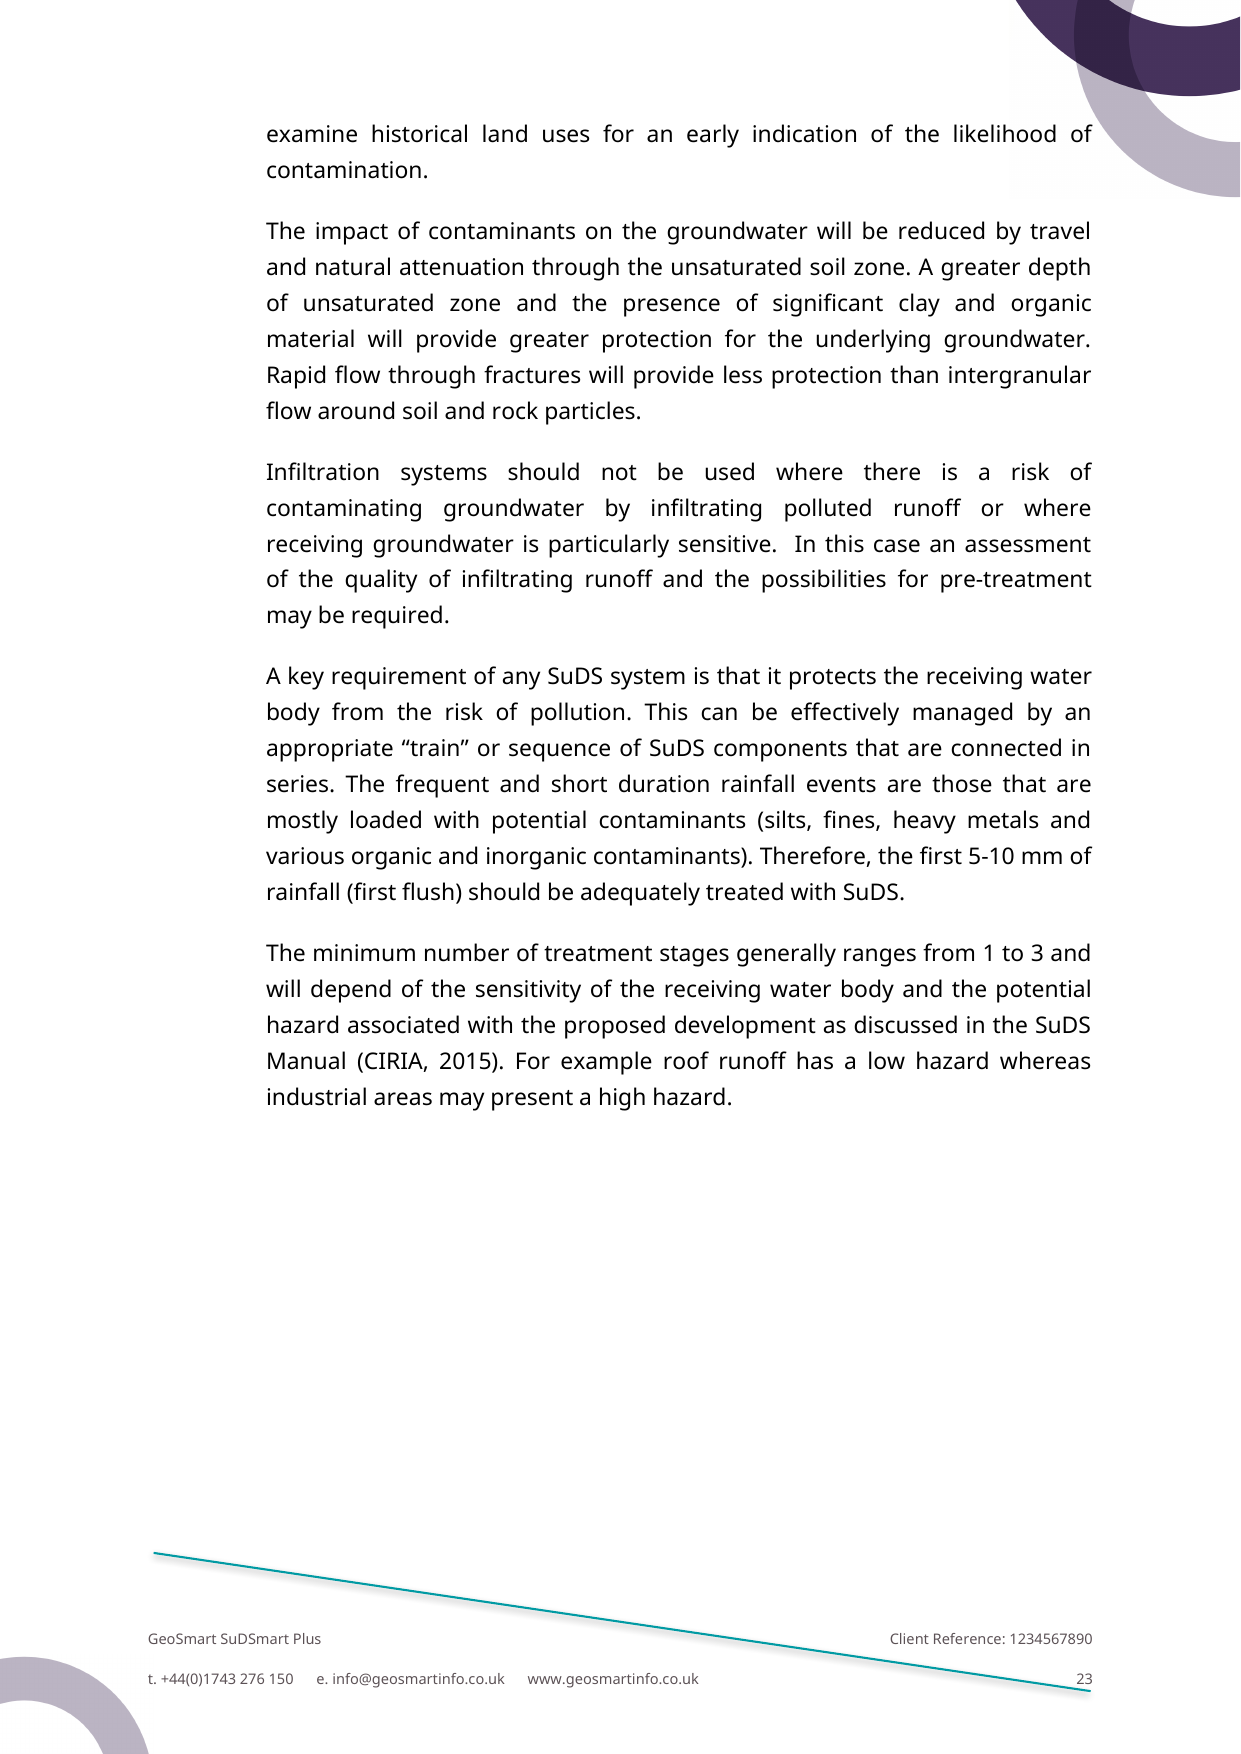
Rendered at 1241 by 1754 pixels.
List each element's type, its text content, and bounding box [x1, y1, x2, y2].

text A key requirement of any SuDS system is that it protects the receiving water body from the risk of pollution. This can be effectively managed by an appropriate “train” or sequence of SuDS components that are connected in series. The frequent and short duration rainfall events are those that are mostly loaded with potential contaminants (silts, fines, heavy metals and various organic and inorganic contaminants). Therefore, the first 5-10 mm of rainfall (first flush) should be adequately treated with SuDS. [266, 660, 1092, 907]
picture [1008, 0, 1241, 199]
text Infiltration systems should not be used where there is a risk of contaminating groundwater by infiltrating polluted runoff or where receiving groundwater is particularly sensitive. In this case an assessment of the quality of infiltrating runoff and the possibilities for pre-treatment may be required. [266, 456, 1092, 631]
picture [0, 1654, 154, 1754]
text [266, 118, 1092, 185]
text The minimum number of treatment stages generally ranges from 1 to 3 and will depend of the sensitivity of the receiving water body and the potential hazard associated with the proposed development as discussed in the SuDS Manual (CIRIA, 2015). For example roof runoff has a low hazard whereas industrial areas may present a high hazard. [266, 937, 1092, 1112]
text The impact of contaminants on the groundwater will be reduced by travel and natural attenuation through the unsaturated soil zone. A greater depth of unsaturated zone and the presence of significant clay and organic material will provide greater protection for the underlying groundwater. Rapid flow through fractures will provide less protection than intergranular flow around soil and rock particles. [266, 215, 1092, 426]
